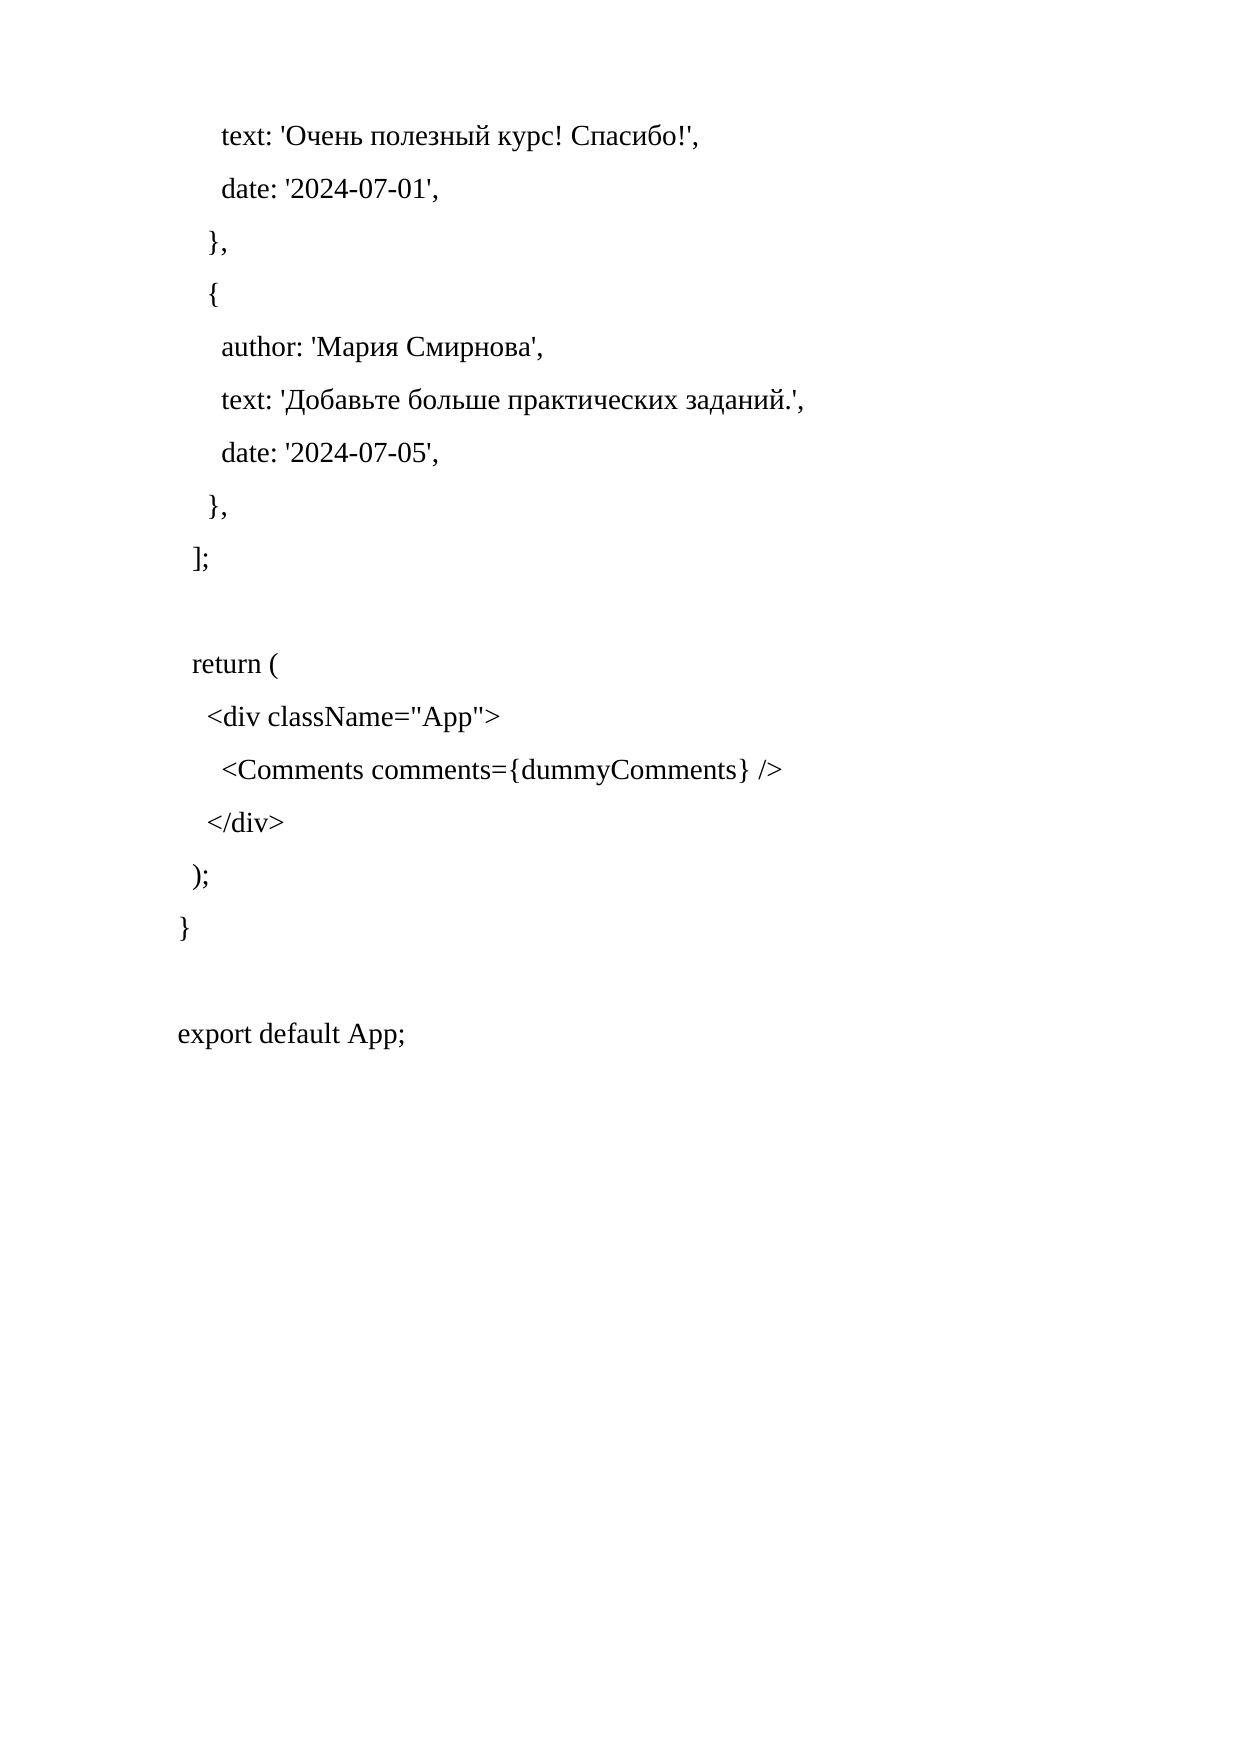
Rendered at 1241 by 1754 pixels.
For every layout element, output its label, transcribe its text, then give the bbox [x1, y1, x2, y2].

text author: 'Мария Смирнова', [177, 329, 1152, 363]
text date: '2024-07-05', [177, 435, 1152, 468]
text return ( [177, 646, 1152, 680]
text }, [177, 224, 1152, 257]
text text: 'Добавьте больше практических заданий.', [177, 382, 1152, 416]
text }, [177, 488, 1152, 521]
text <Comments comments={dummyComments} /> [177, 752, 1152, 785]
text ); [177, 857, 1152, 891]
text date: '2024-07-01', [177, 171, 1152, 204]
text ]; [177, 541, 1152, 574]
text } [177, 910, 1152, 944]
text text: 'Очень полезный курс! Спасибо!', [177, 118, 1152, 152]
text { [177, 277, 1152, 310]
text </div> [177, 805, 1152, 838]
text <div className="App"> [177, 699, 1152, 733]
text export default App; [177, 1016, 1152, 1049]
